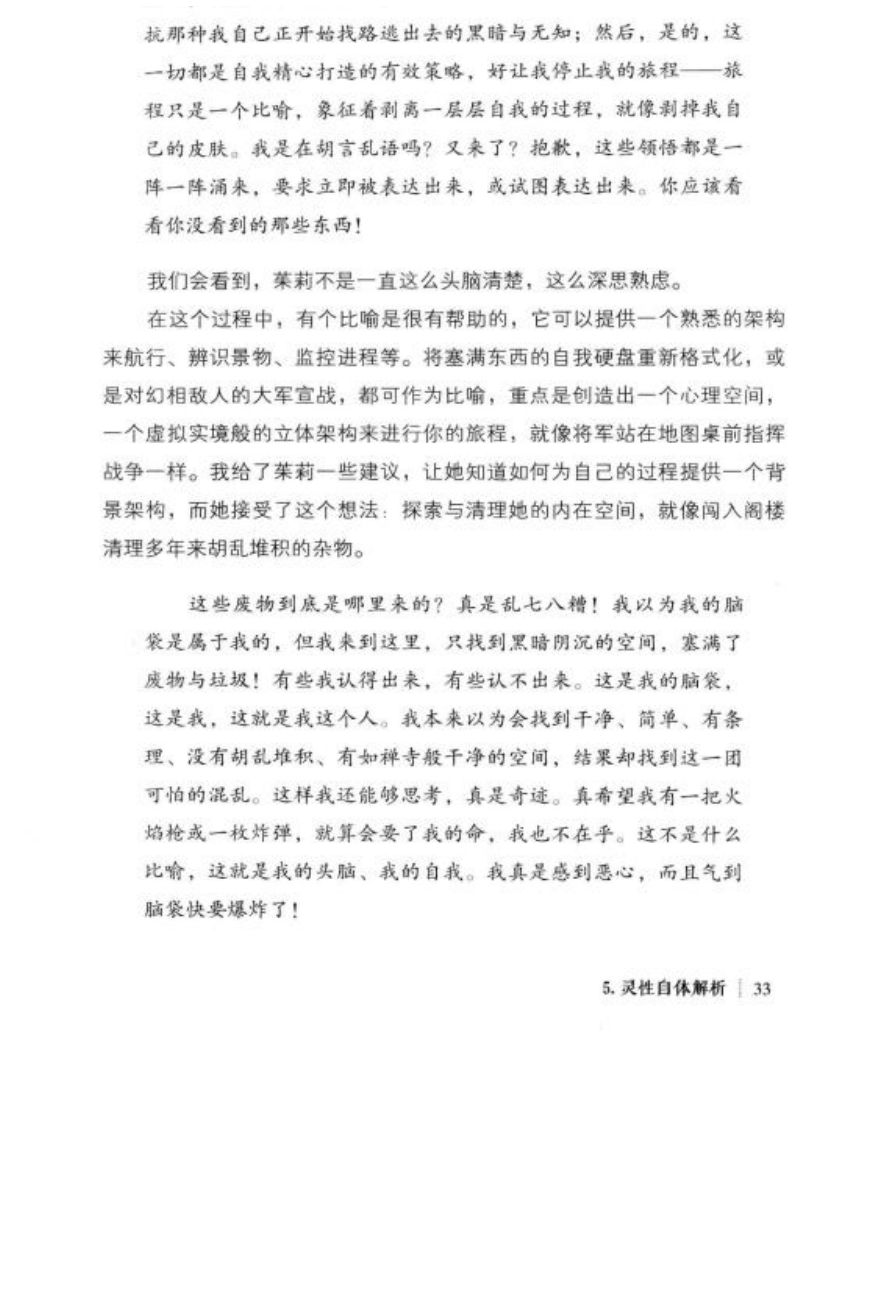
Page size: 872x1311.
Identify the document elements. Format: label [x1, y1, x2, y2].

picture [0, 6, 872, 1054]
